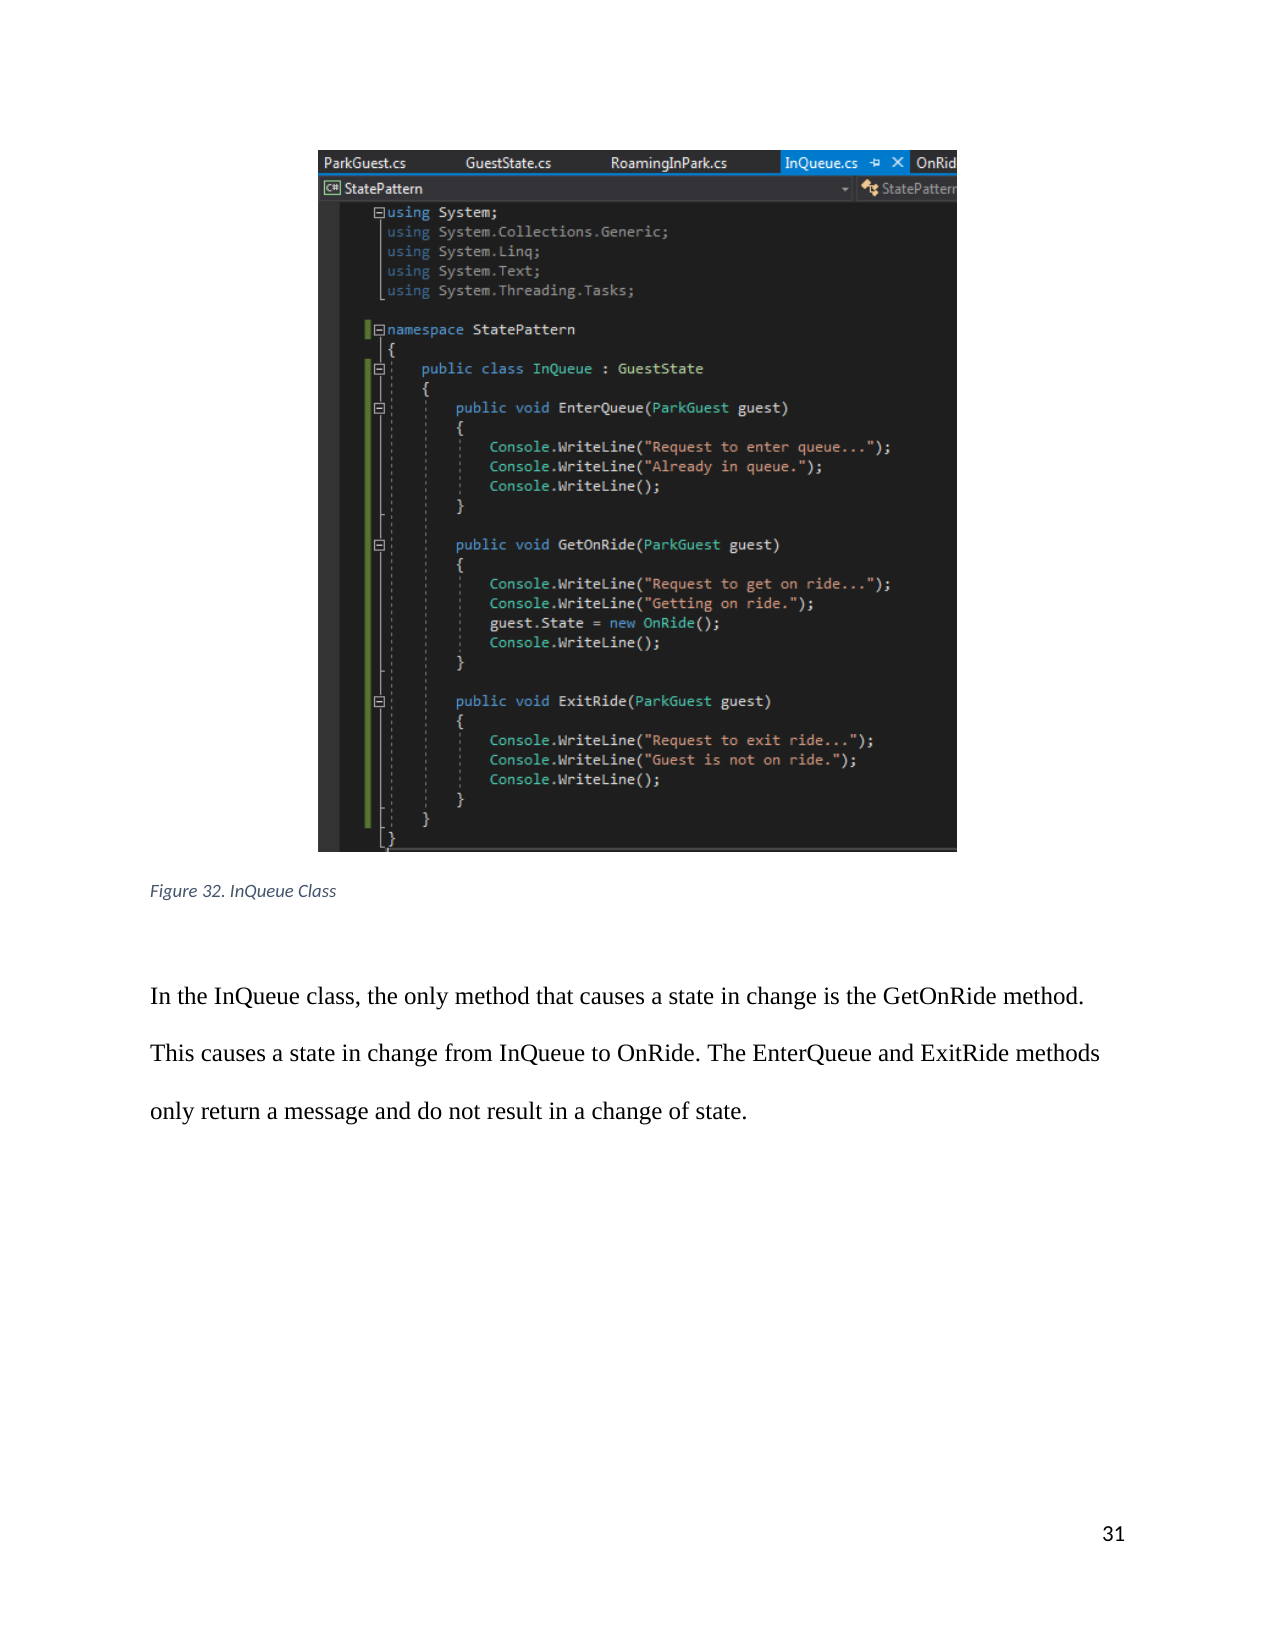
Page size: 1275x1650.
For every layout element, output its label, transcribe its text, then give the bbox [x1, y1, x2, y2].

text In the InQueue class, the only method that causes a state in change is the GetOnRide method. This causes a state in change from InQueue to OnRide. The EnterQueue and ExitRide methods only return a message and do not result in a change of state. [150, 981, 1125, 1124]
picture [318, 150, 957, 852]
text Figure 32. InQueue Class [150, 879, 1125, 902]
